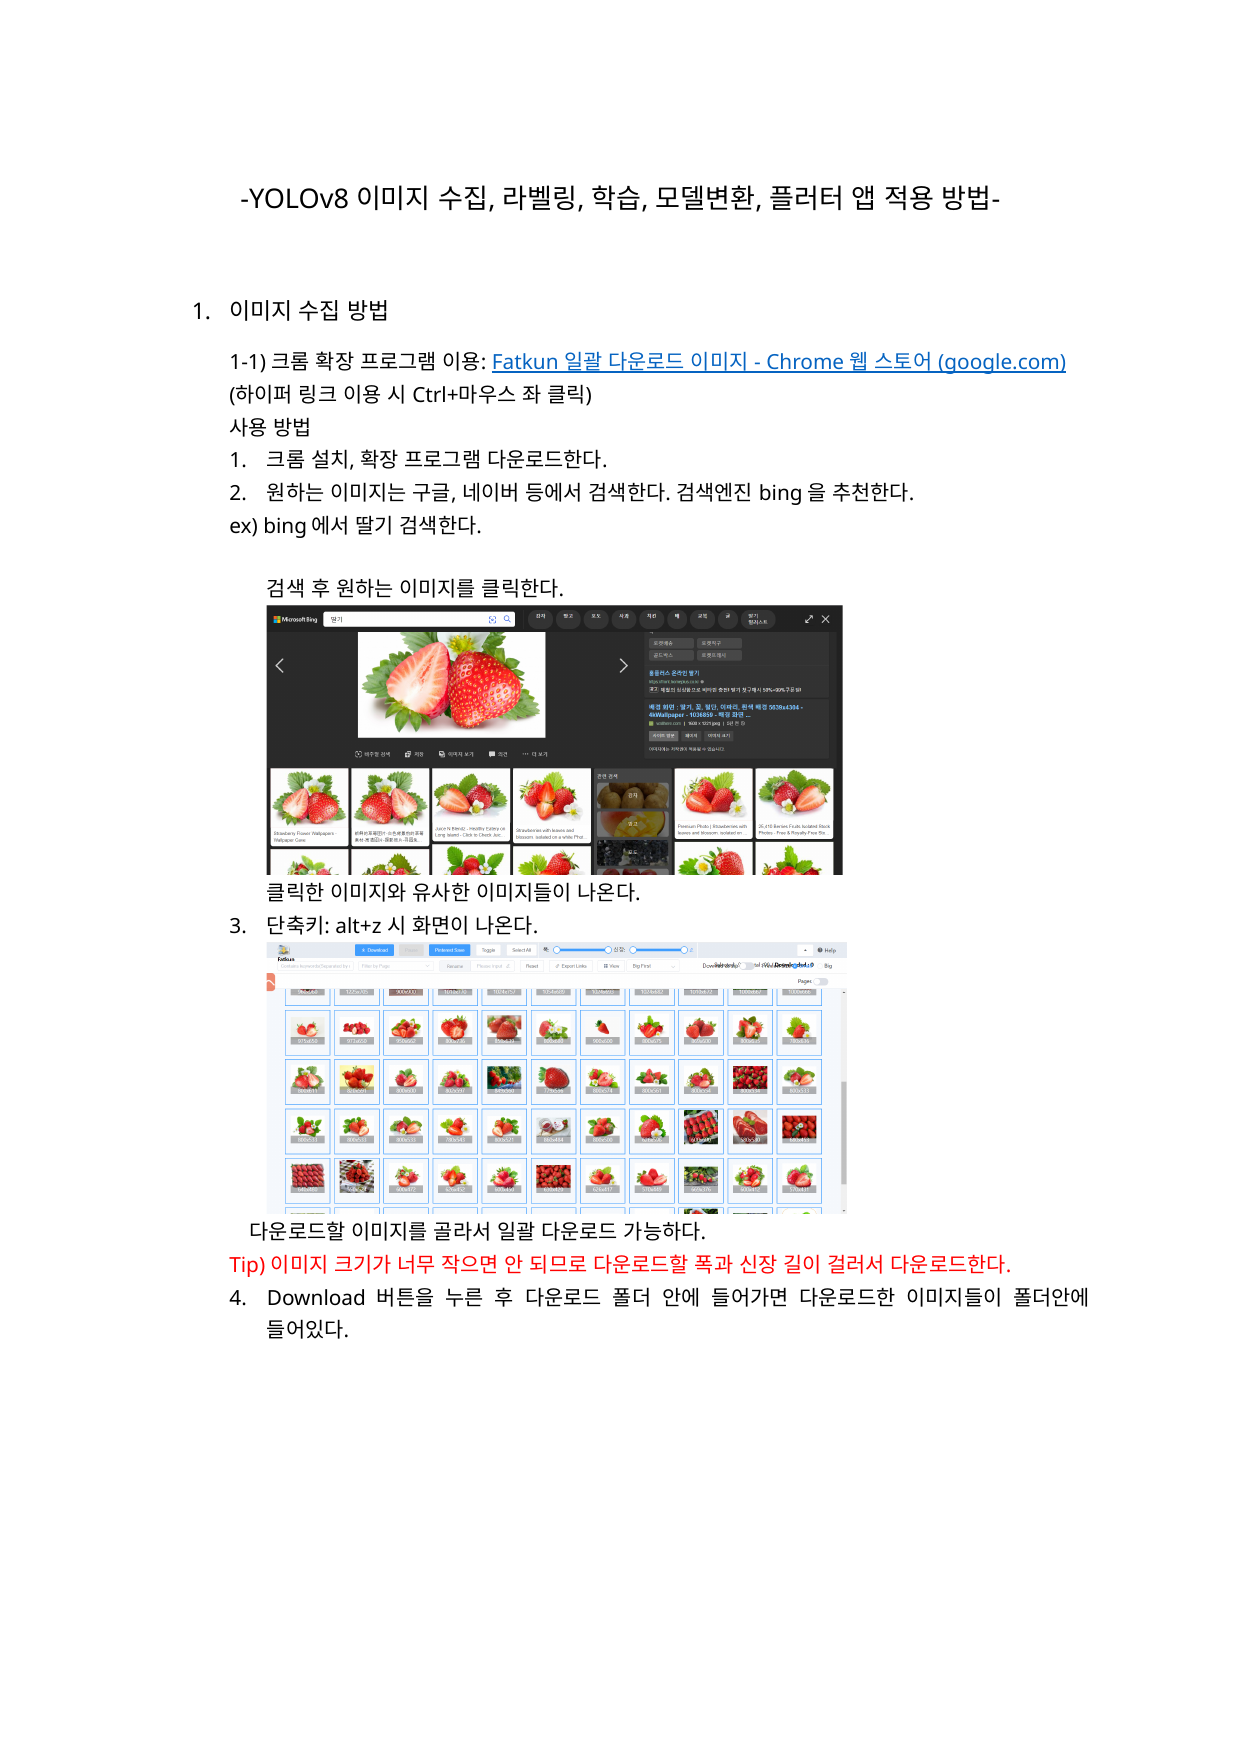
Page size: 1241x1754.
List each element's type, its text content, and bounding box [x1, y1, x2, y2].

list 원하는 이미지는 구글, 네이버 등에서 검색한다. 검색엔진 bing을 추천한다. [229, 476, 1090, 506]
list 단축키: alt+z 시 화면이 나온다. [229, 909, 1090, 939]
list 사용 방법 [229, 411, 1090, 441]
list 1-1) 크롬 확장 프로그램 이용: Fatkun 일괄 다운로드 이미지 - Chrome 웹 스토어 (google.com) (하이퍼 링크 이용 시 Ctrl+마우스 좌 클릭) [229, 345, 1090, 408]
text ex) bing에서 딸기 검색한다. [229, 509, 1090, 539]
text -YOLOv8 이미지 수집, 라벨링, 학습, 모델변환, 플러터 앱 적용 방법- [150, 177, 1090, 217]
text 다운로드할 이미지를 골라서 일괄 다운로드 가능하다. [150, 1216, 1090, 1246]
list 크롬 설치, 확장 프로그램 다운로드한다. [229, 443, 1090, 474]
picture [266, 605, 843, 875]
list 검색 후 원하는 이미지를 클릭한다. [267, 572, 1090, 602]
list 클릭한 이미지와 유사한 이미지들이 나온다. [267, 877, 1090, 907]
text Tip) 이미지 크기가 너무 작으면 안 되므로 다운로드할 폭과 신장 길이 걸러서 다운로드한다. [150, 1248, 1090, 1279]
list 이미지 수집 방법 [192, 293, 1090, 326]
picture [266, 942, 847, 1214]
list Download 버튼을 누른 후 다운로드 폴더 안에 들어가면 다운로드한 이미지들이 폴더안에 들어있다. [229, 1281, 1090, 1344]
